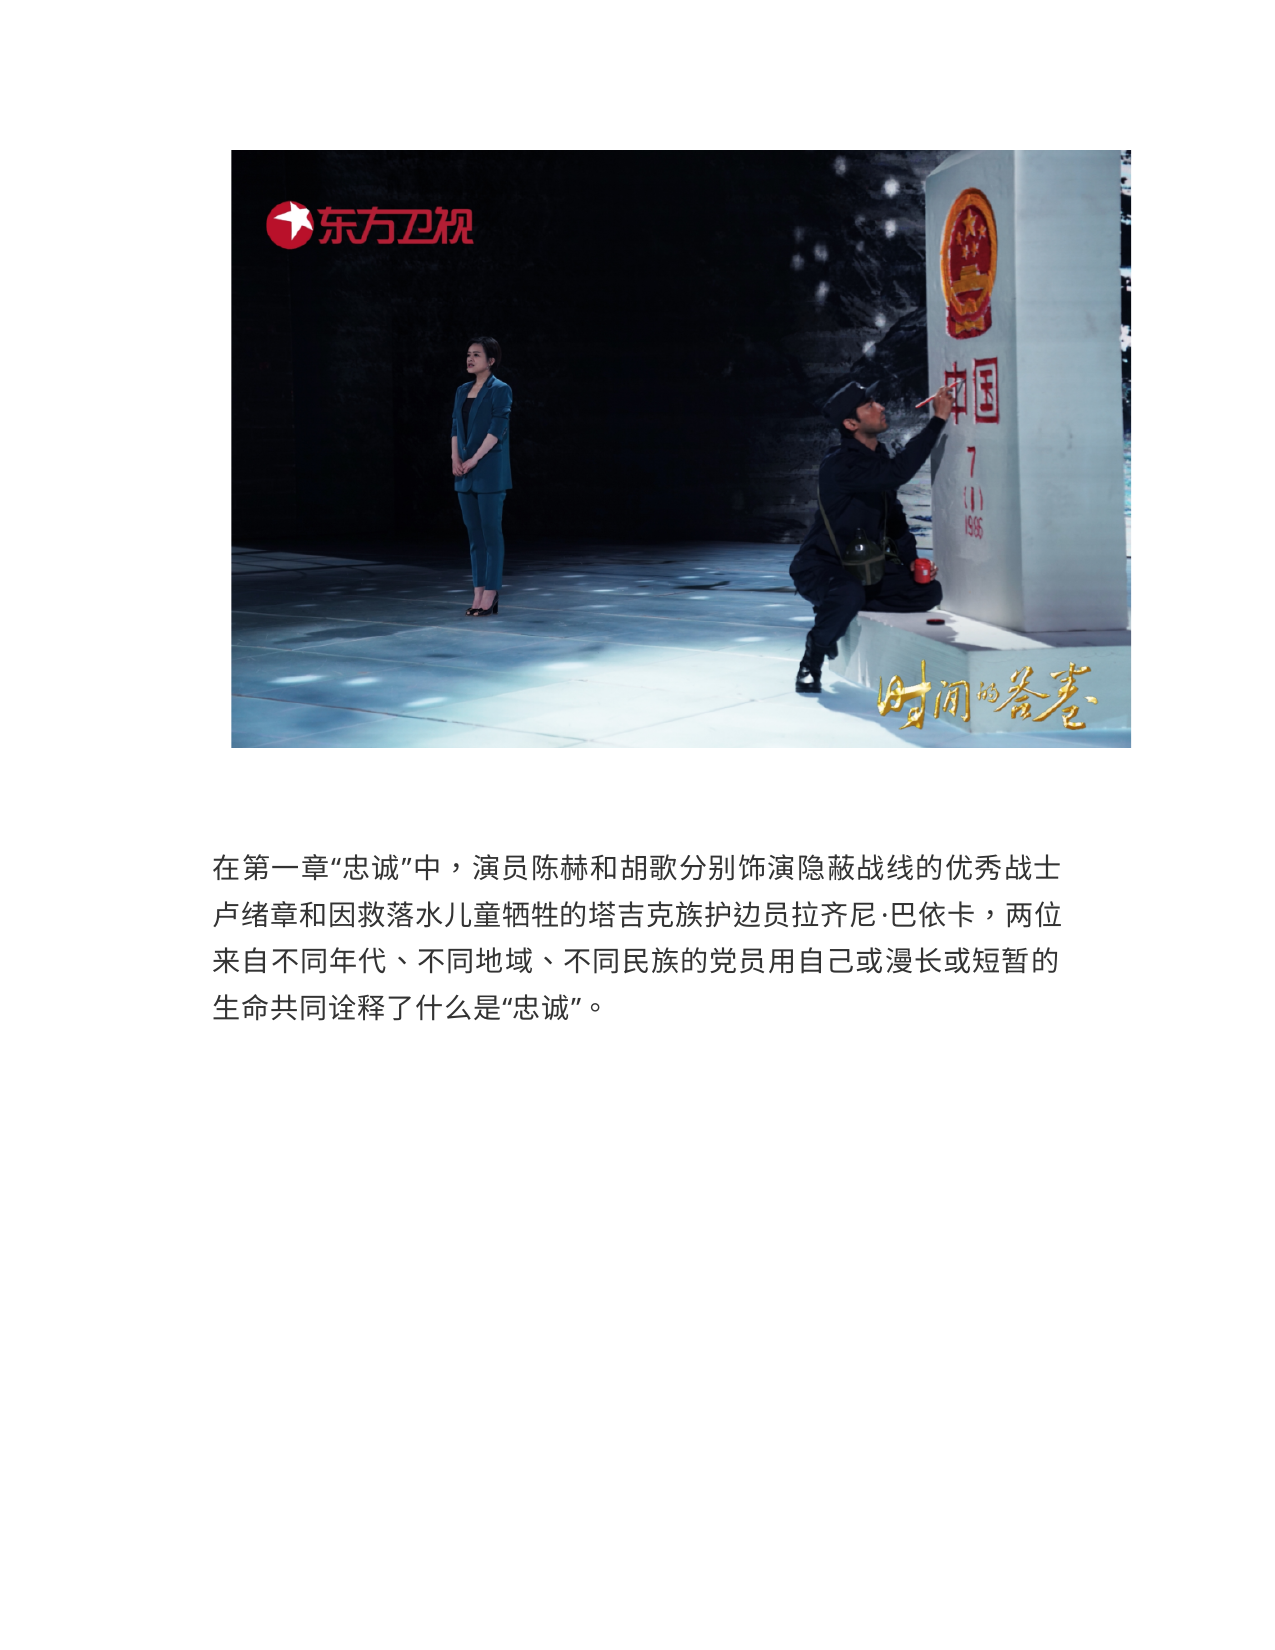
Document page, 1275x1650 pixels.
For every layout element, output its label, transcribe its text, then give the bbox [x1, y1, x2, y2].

picture [231, 150, 1132, 748]
text 在第一章“忠诚”中，演员陈赫和胡歌分别饰演隐蔽战线的优秀战士卢绪章和因救落水儿童牺牲的塔吉克族护边员拉齐尼·巴依卡，两位来自不同年代、不同地域、不同民族的党员用自己或漫长或短暂的生命共同诠释了什么是“忠诚”。 [212, 840, 1062, 1026]
